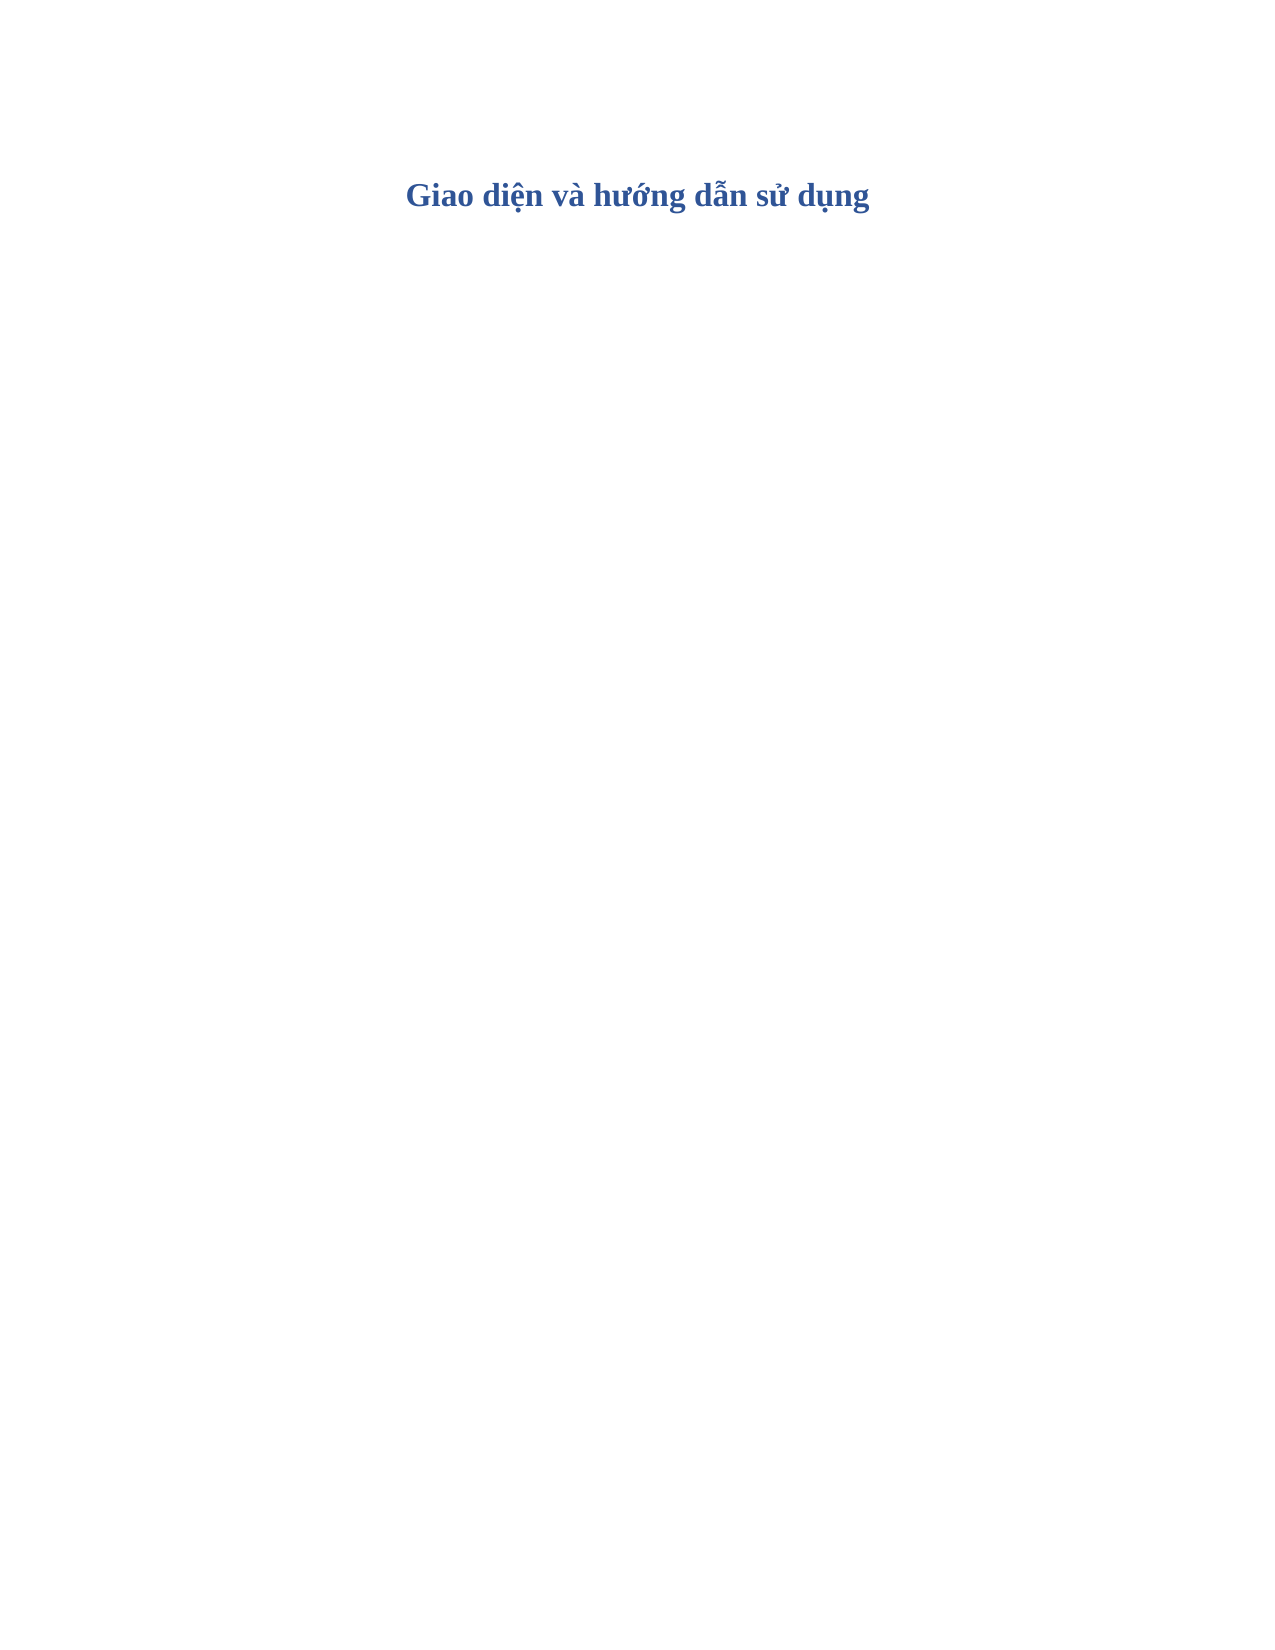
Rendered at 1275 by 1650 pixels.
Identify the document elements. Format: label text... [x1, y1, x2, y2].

subtitle Giao diện và hướng dẫn sử dụng [150, 175, 1125, 213]
